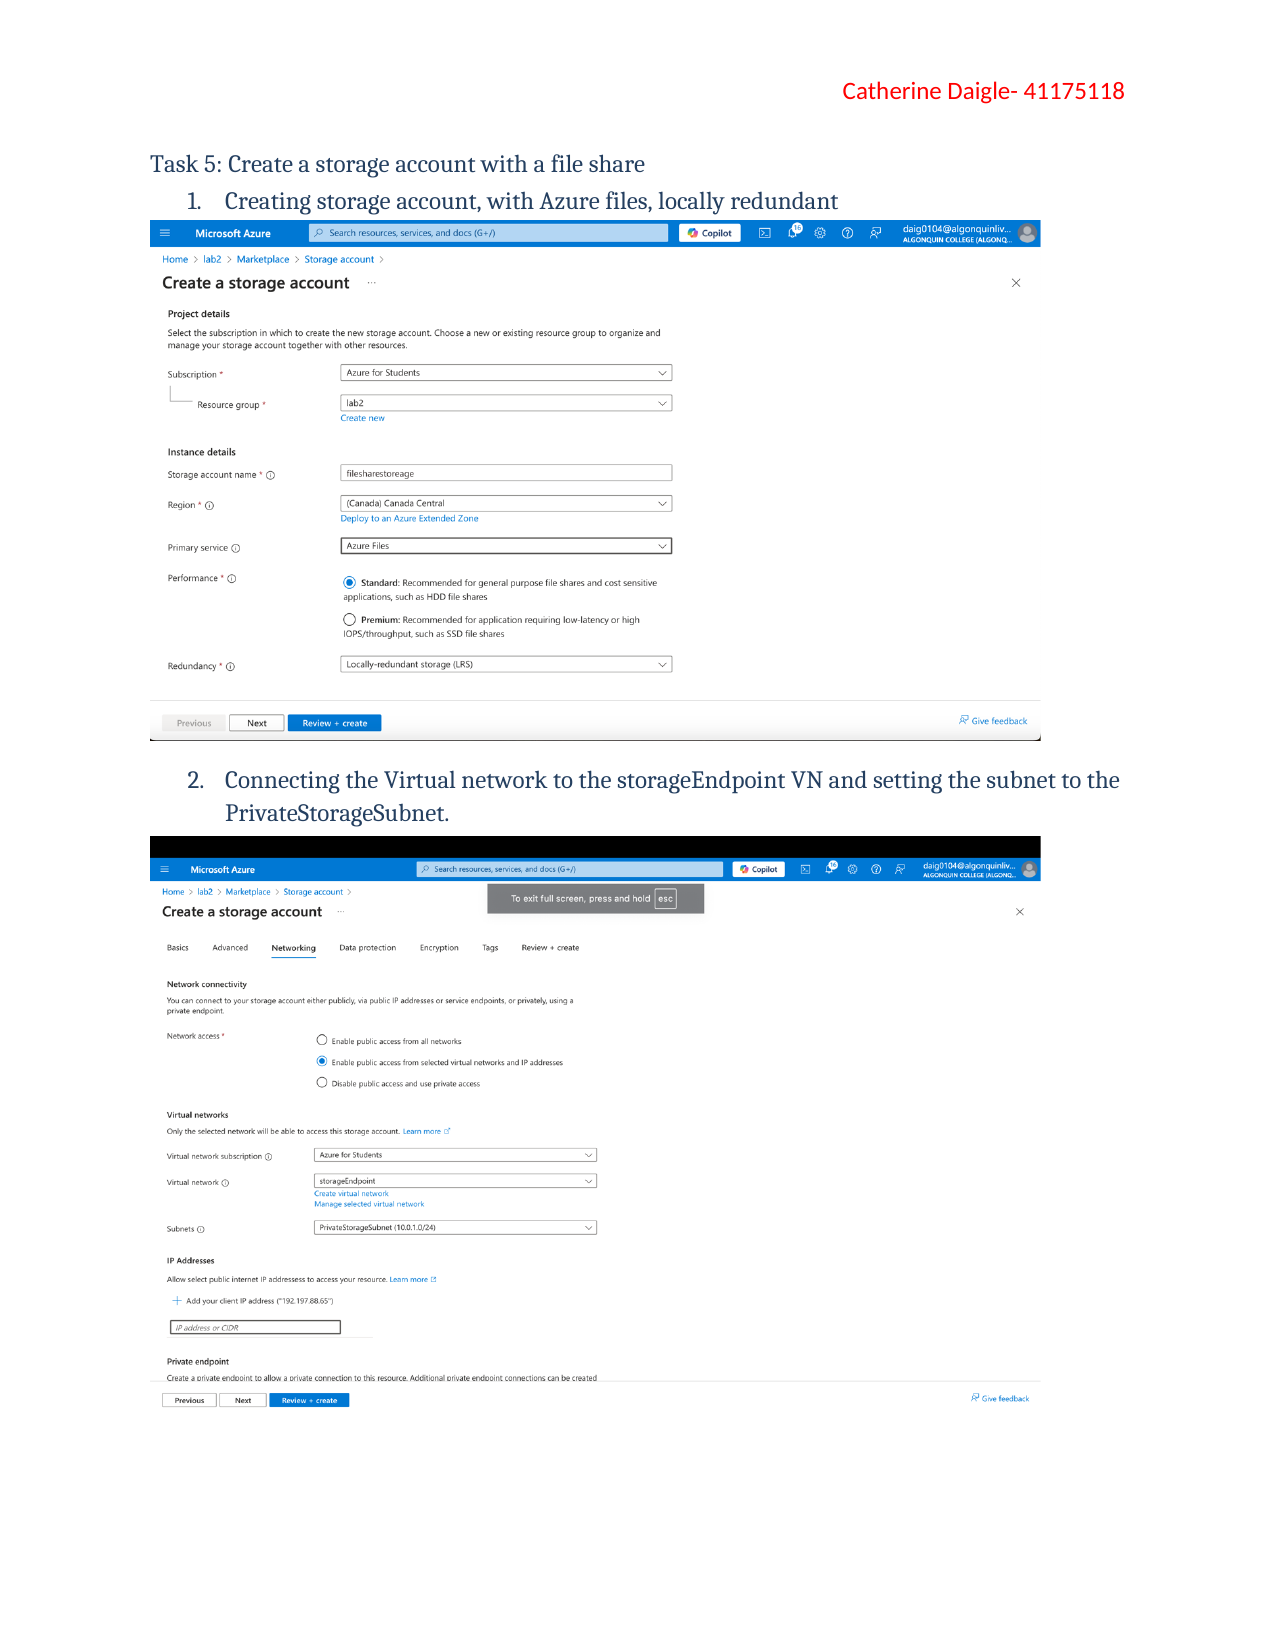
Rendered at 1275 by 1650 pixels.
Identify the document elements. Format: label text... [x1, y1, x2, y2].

subtitle Connecting the Virtual network to the storageEndpoint VN and setting the subnet to the PrivateStorageSubnet. [187, 766, 1125, 828]
subtitle Task 5: Create a storage account with a file share [150, 150, 1125, 179]
picture [150, 836, 1041, 1415]
picture [150, 220, 1041, 741]
subtitle Creating storage account, with Azure files, locally redundant [187, 187, 1125, 216]
